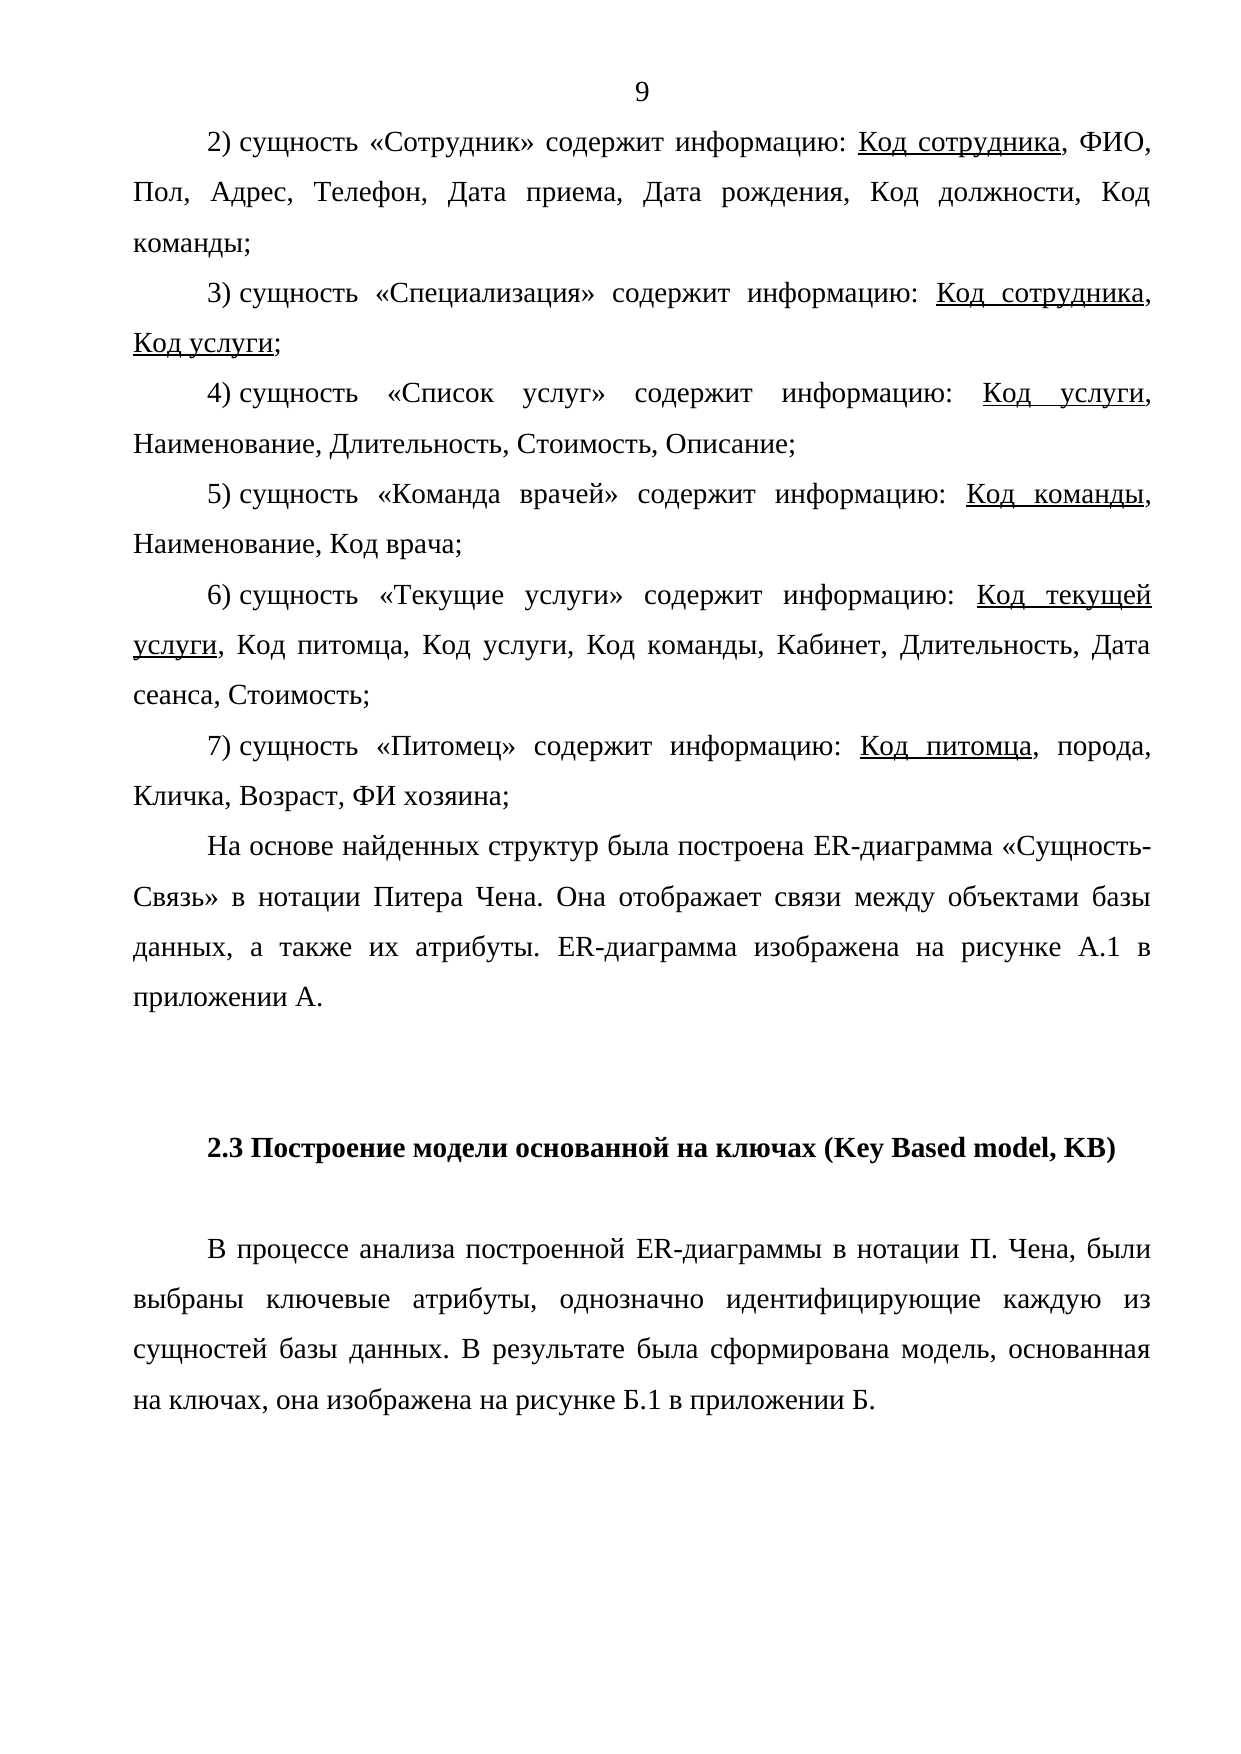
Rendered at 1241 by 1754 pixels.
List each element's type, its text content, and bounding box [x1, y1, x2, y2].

text На основе найденных структур была построена ER-диаграмма «Сущность-Связь» в нотации Питера Чена. Она отображает связи между объектами базы данных, а также их атрибуты. ER-диаграмма изображена на рисунке А.1 в приложении А. [133, 828, 1152, 1013]
text В процессе анализа построенной ER-диаграммы в нотации П. Чена, были выбраны ключевые атрибуты, однозначно идентифицирующие каждую из сущностей базы данных. В результате была сформирована модель, основанная на ключах, она изображена на рисунке Б.1 в приложении Б. [133, 1231, 1152, 1415]
list сущность «Питомец» содержит информацию: Код питомца, порода, Кличка, Возраст, ФИ хозяина; [133, 728, 1152, 812]
list сущность «Команда врачей» содержит информацию: Код команды, Наименование, Код врача; [133, 476, 1152, 560]
list сущность «Сотрудник» содержит информацию: Код сотрудника, ФИО, Пол, Адрес, Телефон, Дата приема, Дата рождения, Код должности, Код команды; [133, 124, 1152, 258]
list сущность «Список услуг» содержит информацию: Код услуги, Наименование, Длительность, Стоимость, Описание; [133, 376, 1152, 459]
subtitle 2.3 Построение модели основанной на ключах (Key Based model, KB) [133, 1130, 1152, 1164]
list сущность «Специализация» содержит информацию: Код сотрудника, Код услуги; [133, 275, 1152, 359]
list сущность «Текущие услуги» содержит информацию: Код текущей услуги, Код питомца, Код услуги, Код команды, Кабинет, Длительность, Дата сеанса, Стоимость; [133, 577, 1152, 711]
